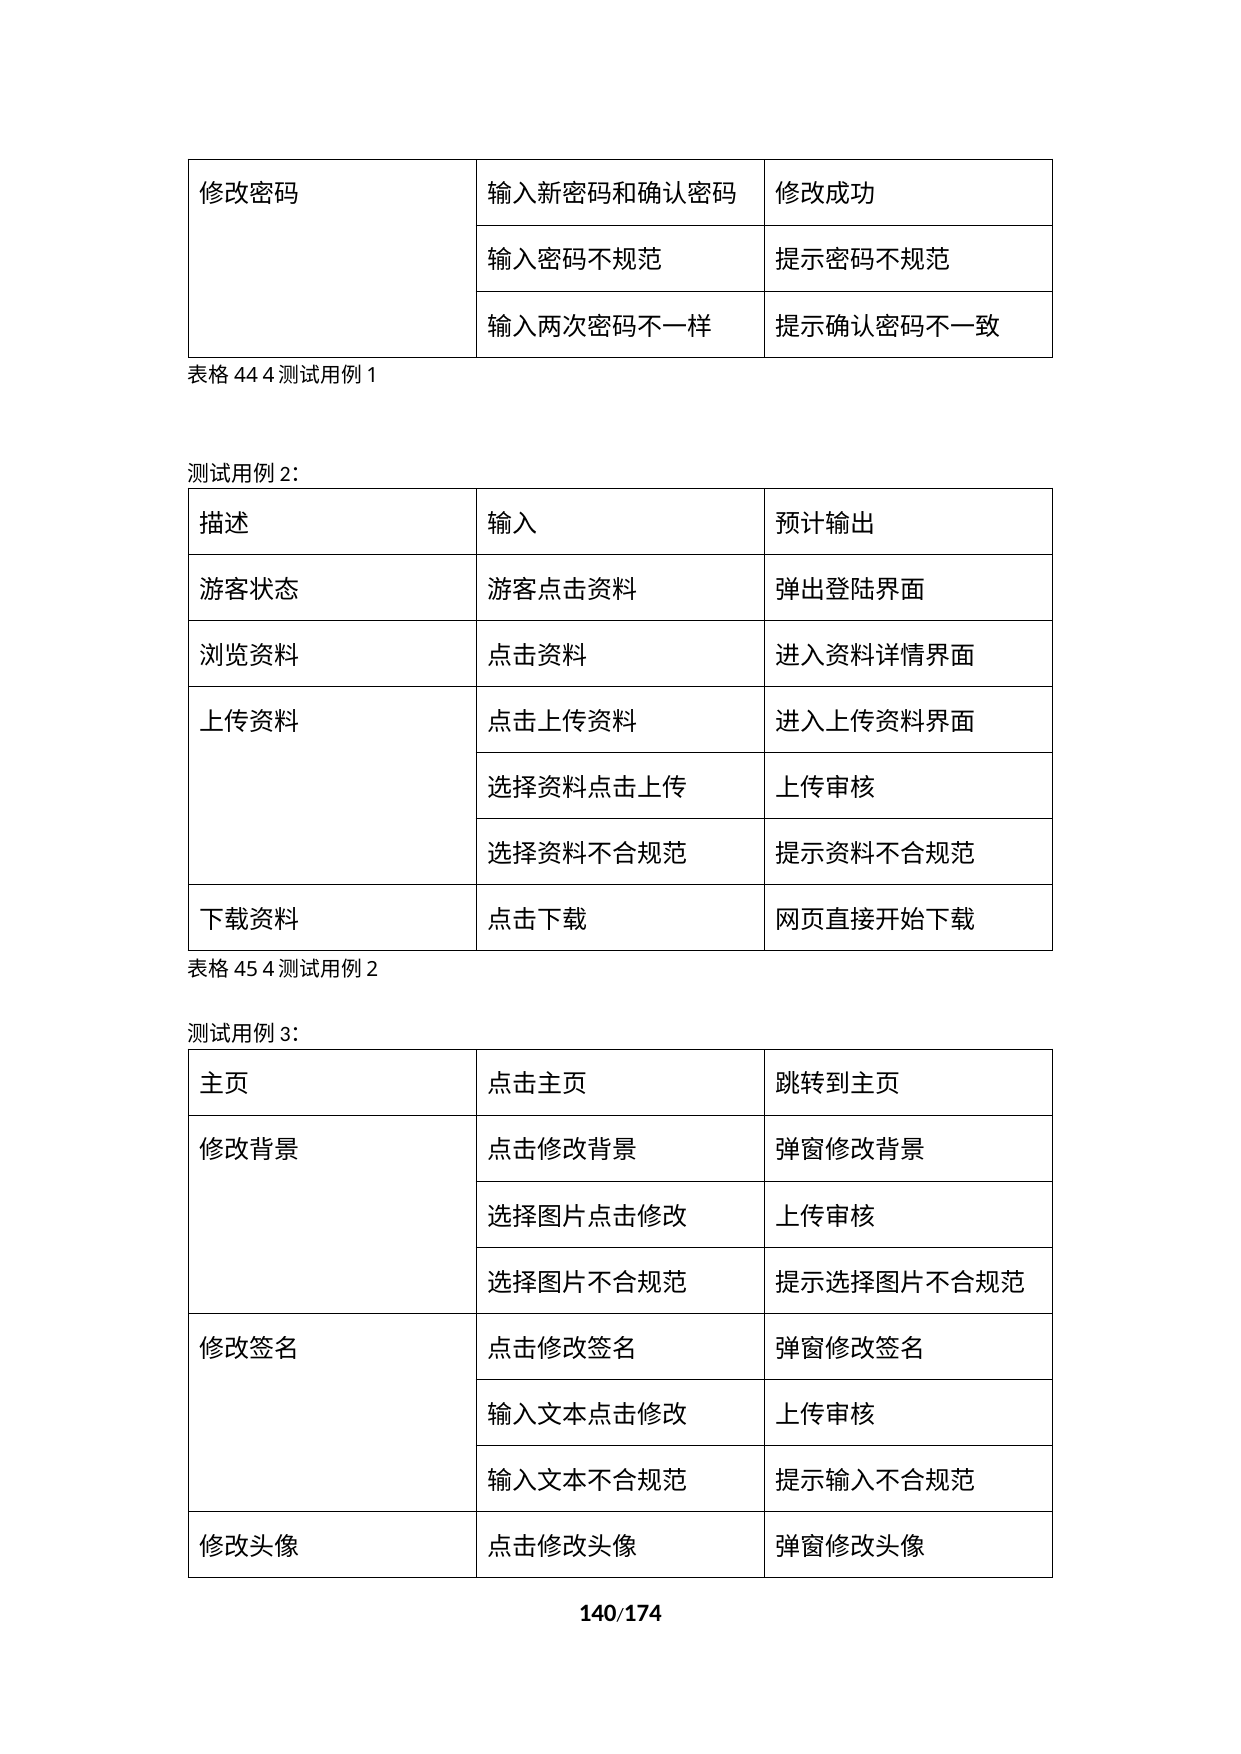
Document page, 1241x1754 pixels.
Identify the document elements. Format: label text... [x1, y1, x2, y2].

table_cell 点击资料 [477, 621, 764, 686]
table_header 主页 [189, 1050, 476, 1114]
table_cell 修改签名 [189, 1314, 476, 1511]
table_cell 选择资料点击上传 [477, 753, 764, 818]
table_cell 点击修改头像 [477, 1512, 764, 1577]
table_cell 修改背景 [189, 1116, 476, 1313]
table_cell 点击上传资料 [477, 687, 764, 752]
text 测试用例3： [187, 1016, 1053, 1048]
table_cell 输入两次密码不一样 [477, 292, 764, 357]
table_cell 上传资料 [189, 687, 476, 884]
table_cell 弹出登陆界面 [765, 555, 1052, 620]
table_cell 进入上传资料界面 [765, 687, 1052, 752]
table_cell 点击下载 [477, 885, 764, 950]
table_cell 弹窗修改背景 [765, 1116, 1052, 1181]
table_cell 提示密码不规范 [765, 226, 1052, 291]
table_header 描述 [189, 489, 476, 554]
table_cell 上传审核 [765, 1380, 1052, 1445]
text 表格 45 4测试用例2 [187, 951, 1053, 983]
table_cell 游客状态 [189, 555, 476, 620]
table_cell 修改头像 [189, 1512, 476, 1577]
table_cell 网页直接开始下载 [765, 885, 1052, 950]
table_header 预计输出 [765, 489, 1052, 554]
table_cell 修改成功 [765, 160, 1052, 224]
table_cell 输入文本点击修改 [477, 1380, 764, 1445]
table_cell 弹窗修改头像 [765, 1512, 1052, 1577]
table_cell 点击修改签名 [477, 1314, 764, 1379]
text 测试用例2： [187, 455, 1053, 488]
table_cell 提示选择图片不合规范 [765, 1248, 1052, 1313]
table_cell 选择图片不合规范 [477, 1248, 764, 1313]
table_cell 提示输入不合规范 [765, 1446, 1052, 1511]
table_cell 修改密码 [189, 160, 476, 357]
table_cell 输入文本不合规范 [477, 1446, 764, 1511]
table_cell 输入新密码和确认密码 [477, 160, 764, 224]
table_header 跳转到主页 [765, 1050, 1052, 1114]
table_cell 游客点击资料 [477, 555, 764, 620]
table_cell 进入资料详情界面 [765, 621, 1052, 686]
table_header 点击主页 [477, 1050, 764, 1114]
text 表格 44 4测试用例1 [187, 358, 1053, 390]
table_cell 选择资料不合规范 [477, 819, 764, 884]
table_cell 下载资料 [189, 885, 476, 950]
table_cell 浏览资料 [189, 621, 476, 686]
table_cell 提示资料不合规范 [765, 819, 1052, 884]
table_header 输入 [477, 489, 764, 554]
table_cell 提示确认密码不一致 [765, 292, 1052, 357]
table_cell 输入密码不规范 [477, 226, 764, 291]
table_cell 点击修改背景 [477, 1116, 764, 1181]
table_cell 选择图片点击修改 [477, 1182, 764, 1247]
table_cell 上传审核 [765, 1182, 1052, 1247]
table_cell 上传审核 [765, 753, 1052, 818]
table_cell 弹窗修改签名 [765, 1314, 1052, 1379]
